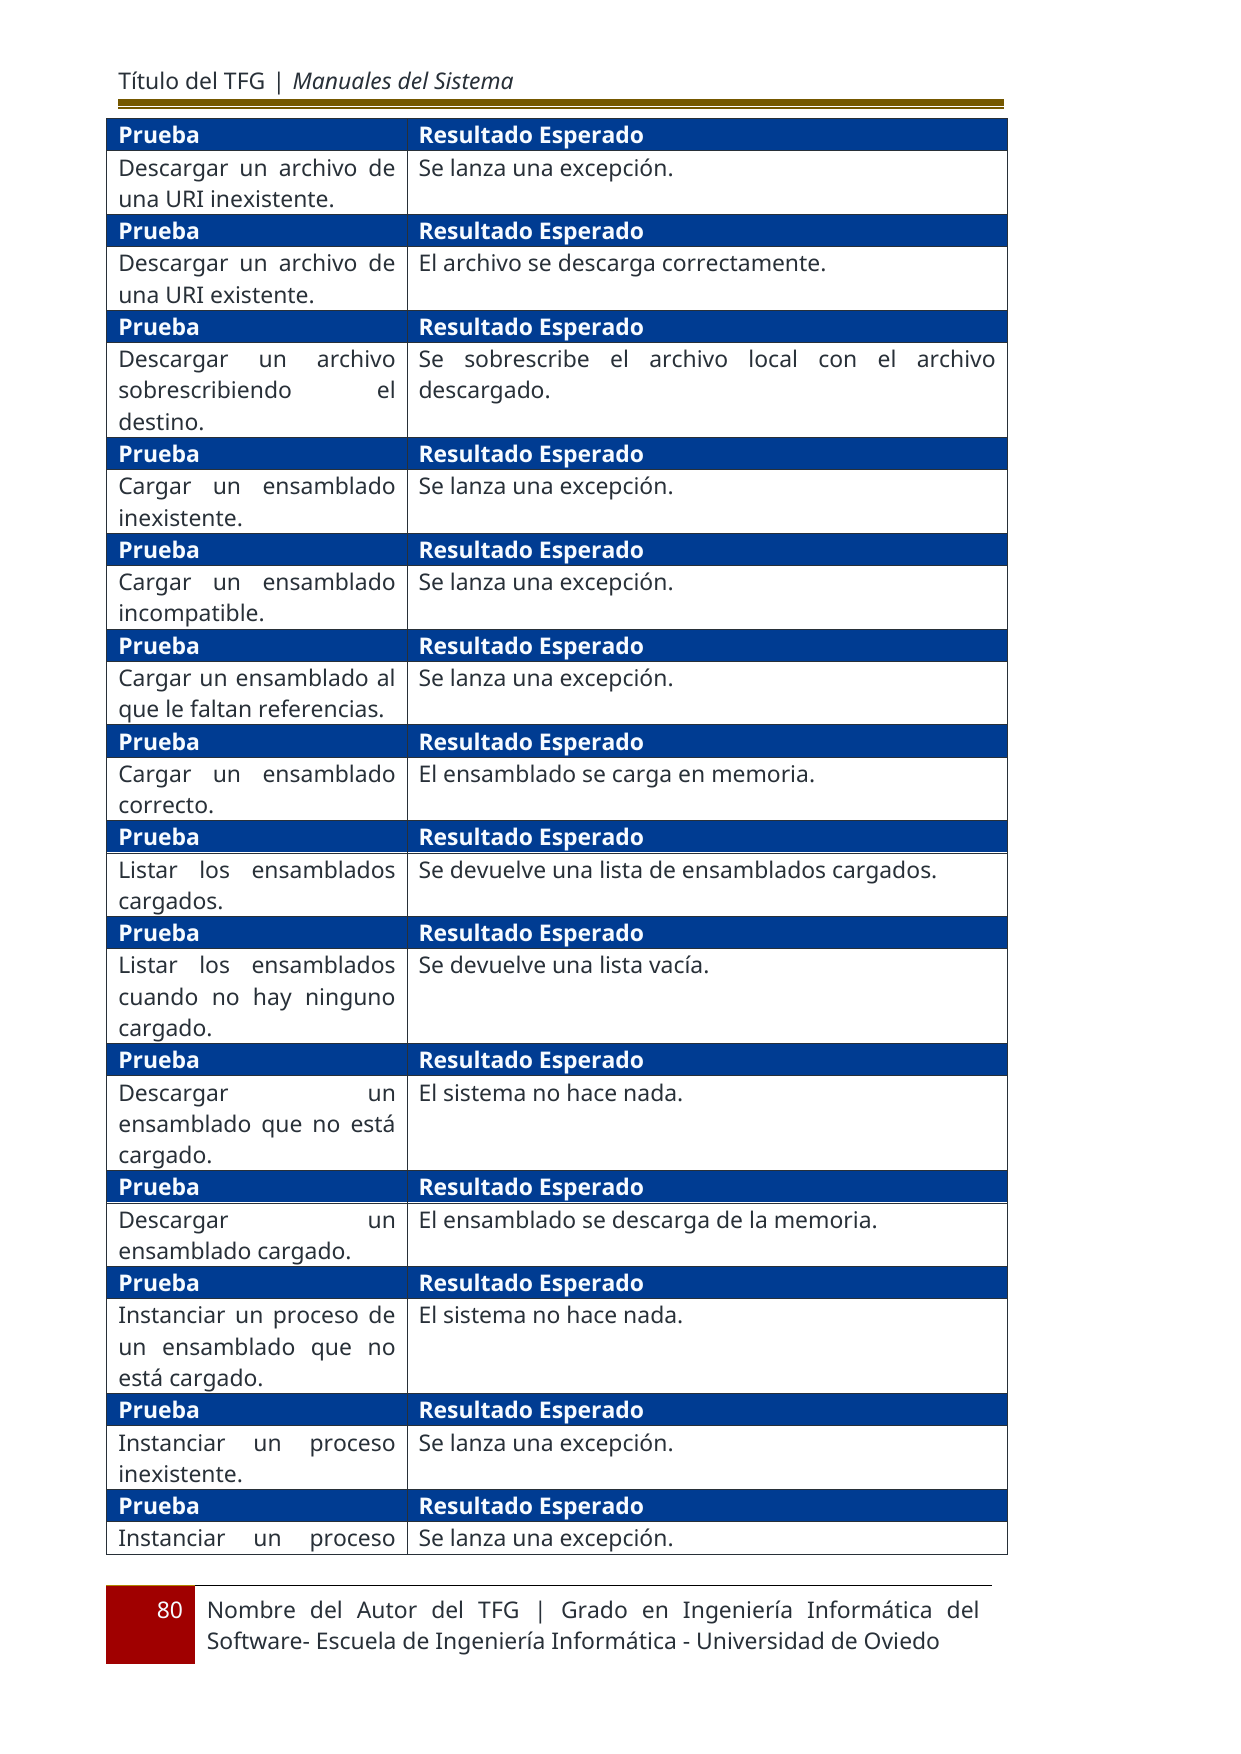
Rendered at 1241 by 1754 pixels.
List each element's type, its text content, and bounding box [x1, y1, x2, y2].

table_cell Cargar un ensamblado correcto. [107, 758, 407, 820]
table_cell El sistema no hace nada. [408, 1299, 1007, 1393]
table_cell Resultado Esperado [408, 1490, 1007, 1521]
table_cell Resultado Esperado [408, 534, 1007, 565]
table_cell Resultado Esperado [408, 215, 1007, 246]
table_cell Resultado Esperado [408, 725, 1007, 757]
table_cell Prueba [107, 215, 407, 246]
table_cell Descargar un archivo sobrescribiendo el destino. [107, 343, 407, 437]
table_cell Se lanza una excepción. [408, 1426, 1007, 1489]
table_cell El sistema no hace nada. [408, 1076, 1007, 1170]
table_cell Prueba [107, 917, 407, 948]
table_cell Prueba [107, 1171, 407, 1202]
table_cell Prueba [107, 1267, 407, 1298]
table_cell Instanciar un proceso inexistente. [107, 1426, 407, 1489]
table_cell Se lanza una excepción. [408, 470, 1007, 533]
table_cell Resultado Esperado [408, 1267, 1007, 1298]
table_cell Descargar un archivo de una URI existente. [107, 247, 407, 310]
table_cell Prueba [107, 725, 407, 757]
table_cell Prueba [107, 438, 407, 469]
table_cell Resultado Esperado [408, 119, 1007, 150]
table_cell Prueba [107, 821, 407, 852]
table_cell Descargar un ensamblado que no está cargado. [107, 1076, 407, 1170]
table_cell Descargar un ensamblado cargado. [107, 1204, 407, 1266]
table_cell Resultado Esperado [408, 630, 1007, 661]
table_cell Se lanza una excepción. [408, 566, 1007, 628]
table_cell Prueba [107, 1044, 407, 1075]
table_cell Prueba [107, 311, 407, 342]
table_cell Se lanza una excepción. [408, 662, 1007, 724]
table_cell Cargar un ensamblado incompatible. [107, 566, 407, 628]
table_cell Se devuelve una lista de ensamblados cargados. [408, 854, 1007, 916]
table_cell Se lanza una excepción. [408, 1522, 1007, 1553]
table_cell Listar los ensamblados cargados. [107, 854, 407, 916]
table_cell Prueba [107, 119, 407, 150]
table_cell Prueba [107, 630, 407, 661]
table_cell El ensamblado se descarga de la memoria. [408, 1204, 1007, 1266]
table_cell Resultado Esperado [408, 1044, 1007, 1075]
table_cell Descargar un archivo de una URI inexistente. [107, 151, 407, 214]
table_cell Resultado Esperado [408, 1394, 1007, 1425]
table_cell Resultado Esperado [408, 821, 1007, 852]
table_cell Se devuelve una lista vacía. [408, 949, 1007, 1043]
table_cell Instanciar un proceso que ya está en ejecución. [107, 1522, 407, 1553]
table_cell Resultado Esperado [408, 438, 1007, 469]
table_cell Cargar un ensamblado al que le faltan referencias. [107, 662, 407, 724]
table_cell El archivo se descarga correctamente. [408, 247, 1007, 310]
table_cell El ensamblado se carga en memoria. [408, 758, 1007, 820]
table_cell Se sobrescribe el archivo local con el archivo descargado. [408, 343, 1007, 437]
table_cell Prueba [107, 1394, 407, 1425]
table_cell Resultado Esperado [408, 311, 1007, 342]
table_cell Prueba [107, 1490, 407, 1521]
table_cell Listar los ensamblados cuando no hay ninguno cargado. [107, 949, 407, 1043]
table_cell Resultado Esperado [408, 917, 1007, 948]
table_cell Cargar un ensamblado inexistente. [107, 470, 407, 533]
table_cell Resultado Esperado [408, 1171, 1007, 1202]
table_cell Prueba [107, 534, 407, 565]
table_cell Se lanza una excepción. [408, 151, 1007, 214]
table_cell Instanciar un proceso de un ensamblado que no está cargado. [107, 1299, 407, 1393]
